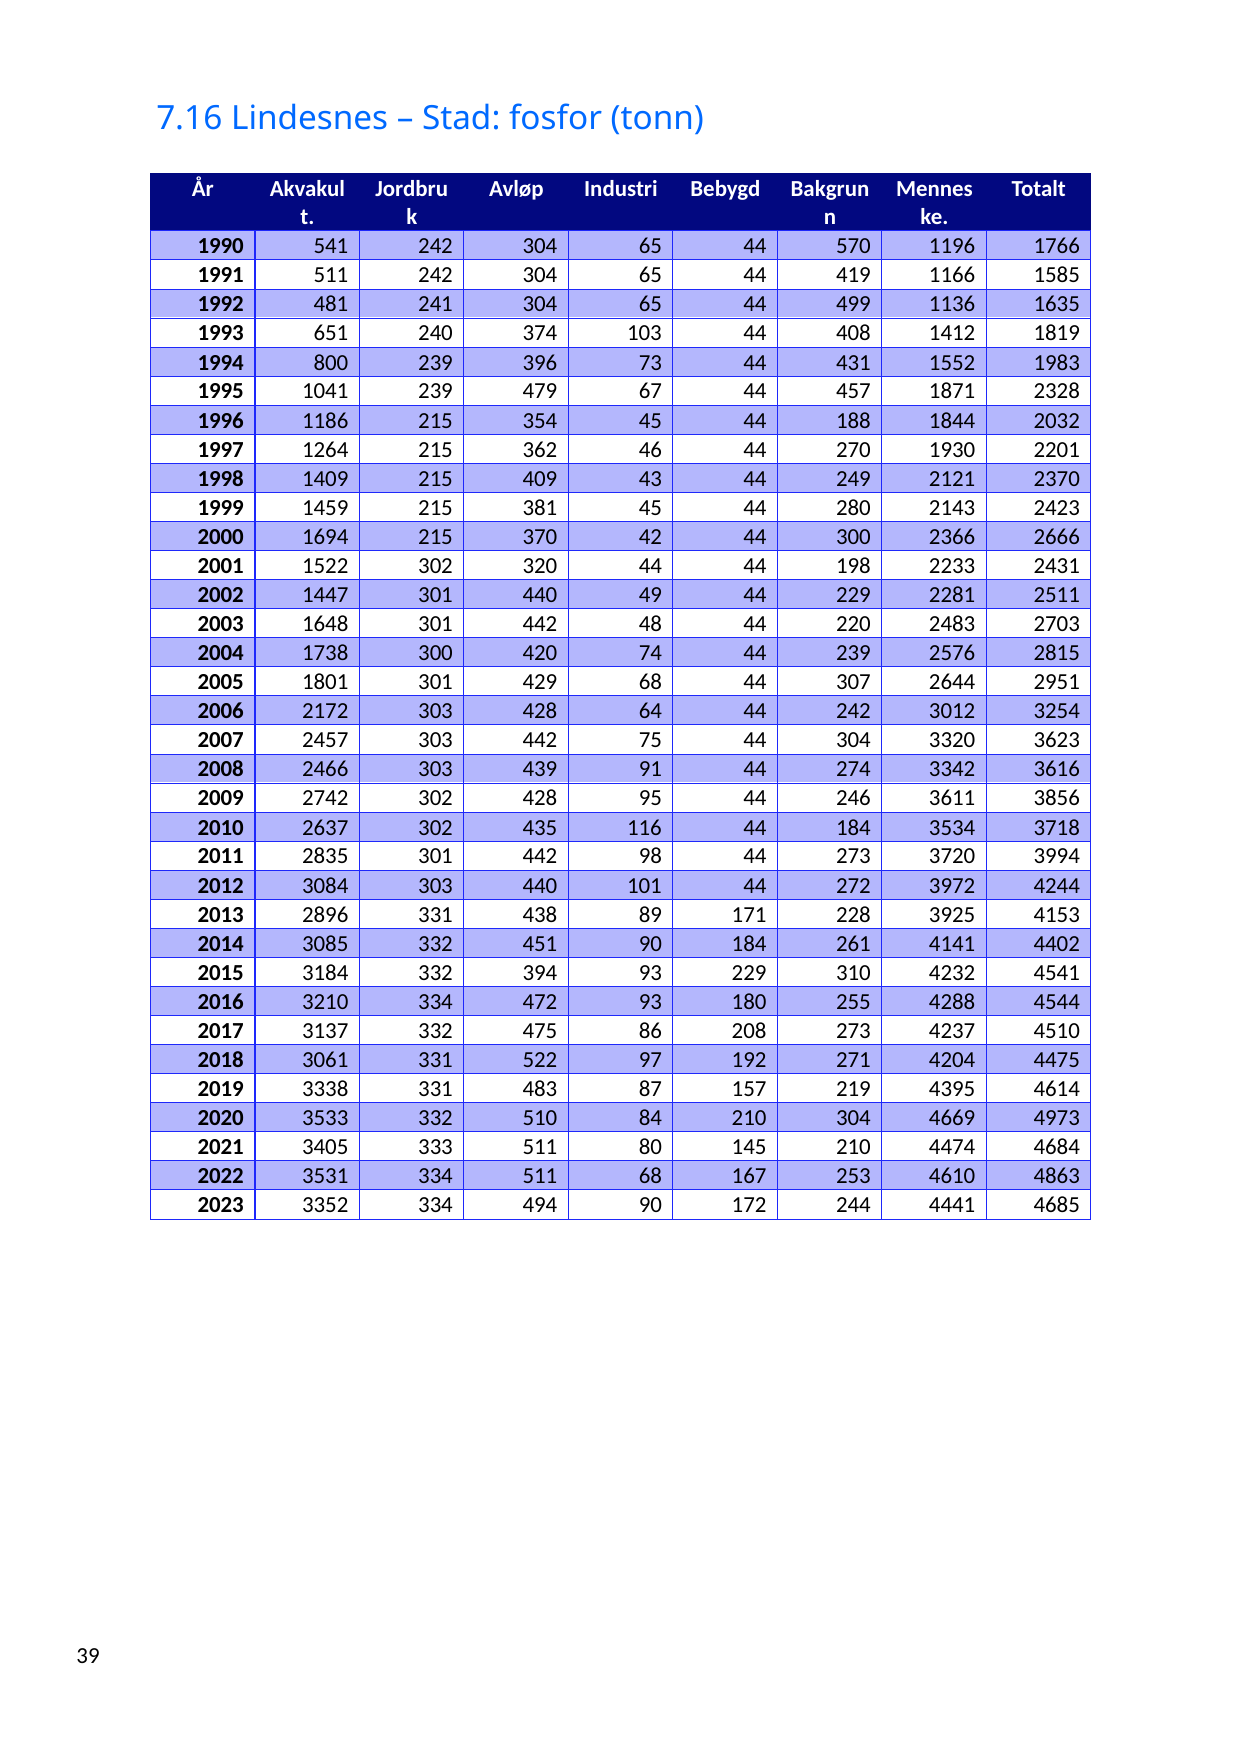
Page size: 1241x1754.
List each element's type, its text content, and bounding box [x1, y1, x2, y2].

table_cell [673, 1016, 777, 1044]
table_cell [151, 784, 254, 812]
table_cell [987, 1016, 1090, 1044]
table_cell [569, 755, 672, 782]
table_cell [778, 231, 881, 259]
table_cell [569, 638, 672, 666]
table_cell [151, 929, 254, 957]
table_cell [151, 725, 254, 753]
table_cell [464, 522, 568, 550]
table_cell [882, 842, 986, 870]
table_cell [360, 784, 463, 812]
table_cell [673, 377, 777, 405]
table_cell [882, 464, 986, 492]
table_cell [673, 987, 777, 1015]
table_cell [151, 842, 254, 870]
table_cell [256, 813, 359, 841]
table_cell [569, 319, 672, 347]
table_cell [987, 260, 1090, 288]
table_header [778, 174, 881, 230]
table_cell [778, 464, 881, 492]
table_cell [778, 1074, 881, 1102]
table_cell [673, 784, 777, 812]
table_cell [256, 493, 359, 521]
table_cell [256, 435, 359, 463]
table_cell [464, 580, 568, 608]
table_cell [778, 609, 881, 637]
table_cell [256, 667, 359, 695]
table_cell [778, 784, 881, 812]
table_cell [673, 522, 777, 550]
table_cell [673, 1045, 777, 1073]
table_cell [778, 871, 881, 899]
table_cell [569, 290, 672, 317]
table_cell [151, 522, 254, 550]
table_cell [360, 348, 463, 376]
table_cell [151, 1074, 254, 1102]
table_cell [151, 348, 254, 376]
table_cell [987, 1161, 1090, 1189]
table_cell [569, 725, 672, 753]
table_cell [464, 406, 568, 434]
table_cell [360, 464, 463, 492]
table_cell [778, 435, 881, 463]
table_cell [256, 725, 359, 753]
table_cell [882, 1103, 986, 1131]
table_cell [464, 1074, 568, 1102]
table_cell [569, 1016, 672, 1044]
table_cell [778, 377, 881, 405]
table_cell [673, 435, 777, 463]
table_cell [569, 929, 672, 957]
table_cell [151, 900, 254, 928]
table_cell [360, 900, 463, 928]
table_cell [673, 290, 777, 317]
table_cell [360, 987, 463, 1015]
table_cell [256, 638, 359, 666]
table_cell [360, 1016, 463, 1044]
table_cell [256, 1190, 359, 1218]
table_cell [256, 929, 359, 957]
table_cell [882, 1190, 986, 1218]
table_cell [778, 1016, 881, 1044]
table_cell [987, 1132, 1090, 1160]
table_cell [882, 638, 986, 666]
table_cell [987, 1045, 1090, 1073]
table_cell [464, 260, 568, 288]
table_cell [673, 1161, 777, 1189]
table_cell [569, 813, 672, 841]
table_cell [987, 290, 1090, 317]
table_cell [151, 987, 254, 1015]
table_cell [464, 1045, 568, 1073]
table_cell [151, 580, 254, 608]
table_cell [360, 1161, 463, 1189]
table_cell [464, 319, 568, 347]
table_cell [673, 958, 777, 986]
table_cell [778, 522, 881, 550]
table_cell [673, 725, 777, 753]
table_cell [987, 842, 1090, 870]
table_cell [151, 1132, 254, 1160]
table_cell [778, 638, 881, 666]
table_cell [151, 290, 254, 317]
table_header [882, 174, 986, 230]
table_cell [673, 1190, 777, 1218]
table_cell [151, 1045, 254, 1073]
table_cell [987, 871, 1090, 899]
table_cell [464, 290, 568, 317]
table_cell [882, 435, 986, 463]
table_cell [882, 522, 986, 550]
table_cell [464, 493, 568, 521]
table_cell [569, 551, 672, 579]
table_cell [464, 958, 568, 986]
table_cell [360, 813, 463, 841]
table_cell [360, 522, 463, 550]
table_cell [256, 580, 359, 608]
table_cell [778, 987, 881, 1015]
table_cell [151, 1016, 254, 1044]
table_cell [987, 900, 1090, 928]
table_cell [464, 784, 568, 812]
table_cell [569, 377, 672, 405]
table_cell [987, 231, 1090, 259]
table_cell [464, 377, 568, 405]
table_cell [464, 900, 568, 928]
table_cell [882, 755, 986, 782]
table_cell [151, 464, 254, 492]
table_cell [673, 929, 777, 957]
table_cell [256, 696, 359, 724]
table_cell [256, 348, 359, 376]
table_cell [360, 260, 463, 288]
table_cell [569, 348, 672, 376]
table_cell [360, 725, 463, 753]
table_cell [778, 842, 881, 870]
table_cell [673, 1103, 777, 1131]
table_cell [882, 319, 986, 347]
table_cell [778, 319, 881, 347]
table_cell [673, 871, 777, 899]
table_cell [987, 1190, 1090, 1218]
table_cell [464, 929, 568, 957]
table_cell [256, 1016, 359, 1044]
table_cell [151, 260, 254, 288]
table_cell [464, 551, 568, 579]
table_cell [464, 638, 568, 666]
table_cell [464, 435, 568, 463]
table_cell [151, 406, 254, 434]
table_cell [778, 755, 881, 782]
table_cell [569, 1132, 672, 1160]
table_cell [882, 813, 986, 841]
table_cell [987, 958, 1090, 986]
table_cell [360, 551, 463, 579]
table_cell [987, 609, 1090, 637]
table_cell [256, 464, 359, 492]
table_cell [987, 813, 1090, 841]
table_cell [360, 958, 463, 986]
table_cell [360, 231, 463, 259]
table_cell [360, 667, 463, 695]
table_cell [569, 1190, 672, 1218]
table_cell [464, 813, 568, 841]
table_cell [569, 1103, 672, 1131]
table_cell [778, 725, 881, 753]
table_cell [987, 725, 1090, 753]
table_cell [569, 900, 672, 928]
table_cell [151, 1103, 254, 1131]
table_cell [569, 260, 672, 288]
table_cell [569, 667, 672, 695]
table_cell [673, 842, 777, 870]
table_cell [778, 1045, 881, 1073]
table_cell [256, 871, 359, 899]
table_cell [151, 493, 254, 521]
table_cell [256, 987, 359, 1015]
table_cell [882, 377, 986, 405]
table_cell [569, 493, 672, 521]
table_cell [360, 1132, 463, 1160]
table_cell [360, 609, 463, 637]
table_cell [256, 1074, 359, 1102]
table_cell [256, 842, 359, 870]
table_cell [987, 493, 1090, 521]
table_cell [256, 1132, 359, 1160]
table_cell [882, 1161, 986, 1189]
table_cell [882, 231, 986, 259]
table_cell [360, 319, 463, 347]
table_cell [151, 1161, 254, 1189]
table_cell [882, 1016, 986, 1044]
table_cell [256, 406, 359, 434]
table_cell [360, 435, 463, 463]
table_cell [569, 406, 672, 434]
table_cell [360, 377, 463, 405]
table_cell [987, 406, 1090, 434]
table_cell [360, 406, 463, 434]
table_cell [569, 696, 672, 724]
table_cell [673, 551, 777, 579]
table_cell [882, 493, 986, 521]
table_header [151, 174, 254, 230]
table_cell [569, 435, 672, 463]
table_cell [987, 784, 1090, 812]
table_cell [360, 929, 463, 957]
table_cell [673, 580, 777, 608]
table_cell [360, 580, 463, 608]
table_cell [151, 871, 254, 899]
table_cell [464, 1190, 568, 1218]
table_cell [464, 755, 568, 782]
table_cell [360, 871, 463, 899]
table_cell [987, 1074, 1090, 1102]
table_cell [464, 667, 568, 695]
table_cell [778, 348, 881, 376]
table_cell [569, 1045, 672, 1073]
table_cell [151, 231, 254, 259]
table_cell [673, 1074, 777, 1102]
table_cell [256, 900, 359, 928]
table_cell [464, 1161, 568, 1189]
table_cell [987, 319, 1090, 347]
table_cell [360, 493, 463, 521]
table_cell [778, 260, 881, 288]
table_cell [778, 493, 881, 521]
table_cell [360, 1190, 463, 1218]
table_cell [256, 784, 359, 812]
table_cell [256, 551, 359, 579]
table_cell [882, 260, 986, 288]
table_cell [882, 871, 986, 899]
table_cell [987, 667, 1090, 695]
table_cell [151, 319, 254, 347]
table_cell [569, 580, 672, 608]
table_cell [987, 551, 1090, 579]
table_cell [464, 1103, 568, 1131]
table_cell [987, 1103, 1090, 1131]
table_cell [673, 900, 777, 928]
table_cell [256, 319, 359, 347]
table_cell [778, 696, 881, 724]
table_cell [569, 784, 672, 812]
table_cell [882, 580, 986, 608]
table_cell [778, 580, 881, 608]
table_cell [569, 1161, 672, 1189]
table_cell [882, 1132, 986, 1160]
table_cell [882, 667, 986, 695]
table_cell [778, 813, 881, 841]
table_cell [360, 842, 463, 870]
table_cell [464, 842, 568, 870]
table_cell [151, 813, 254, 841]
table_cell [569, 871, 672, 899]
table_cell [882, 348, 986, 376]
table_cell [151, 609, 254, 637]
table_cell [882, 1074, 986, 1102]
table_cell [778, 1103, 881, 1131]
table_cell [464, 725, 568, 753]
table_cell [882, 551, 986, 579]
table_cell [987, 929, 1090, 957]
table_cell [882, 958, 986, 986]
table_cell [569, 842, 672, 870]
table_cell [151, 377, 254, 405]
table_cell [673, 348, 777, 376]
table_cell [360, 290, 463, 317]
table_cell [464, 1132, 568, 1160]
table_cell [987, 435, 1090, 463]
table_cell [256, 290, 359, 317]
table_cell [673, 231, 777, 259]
subtitle Lindesnes – Stad: fosfor (tonn) [156, 94, 1090, 139]
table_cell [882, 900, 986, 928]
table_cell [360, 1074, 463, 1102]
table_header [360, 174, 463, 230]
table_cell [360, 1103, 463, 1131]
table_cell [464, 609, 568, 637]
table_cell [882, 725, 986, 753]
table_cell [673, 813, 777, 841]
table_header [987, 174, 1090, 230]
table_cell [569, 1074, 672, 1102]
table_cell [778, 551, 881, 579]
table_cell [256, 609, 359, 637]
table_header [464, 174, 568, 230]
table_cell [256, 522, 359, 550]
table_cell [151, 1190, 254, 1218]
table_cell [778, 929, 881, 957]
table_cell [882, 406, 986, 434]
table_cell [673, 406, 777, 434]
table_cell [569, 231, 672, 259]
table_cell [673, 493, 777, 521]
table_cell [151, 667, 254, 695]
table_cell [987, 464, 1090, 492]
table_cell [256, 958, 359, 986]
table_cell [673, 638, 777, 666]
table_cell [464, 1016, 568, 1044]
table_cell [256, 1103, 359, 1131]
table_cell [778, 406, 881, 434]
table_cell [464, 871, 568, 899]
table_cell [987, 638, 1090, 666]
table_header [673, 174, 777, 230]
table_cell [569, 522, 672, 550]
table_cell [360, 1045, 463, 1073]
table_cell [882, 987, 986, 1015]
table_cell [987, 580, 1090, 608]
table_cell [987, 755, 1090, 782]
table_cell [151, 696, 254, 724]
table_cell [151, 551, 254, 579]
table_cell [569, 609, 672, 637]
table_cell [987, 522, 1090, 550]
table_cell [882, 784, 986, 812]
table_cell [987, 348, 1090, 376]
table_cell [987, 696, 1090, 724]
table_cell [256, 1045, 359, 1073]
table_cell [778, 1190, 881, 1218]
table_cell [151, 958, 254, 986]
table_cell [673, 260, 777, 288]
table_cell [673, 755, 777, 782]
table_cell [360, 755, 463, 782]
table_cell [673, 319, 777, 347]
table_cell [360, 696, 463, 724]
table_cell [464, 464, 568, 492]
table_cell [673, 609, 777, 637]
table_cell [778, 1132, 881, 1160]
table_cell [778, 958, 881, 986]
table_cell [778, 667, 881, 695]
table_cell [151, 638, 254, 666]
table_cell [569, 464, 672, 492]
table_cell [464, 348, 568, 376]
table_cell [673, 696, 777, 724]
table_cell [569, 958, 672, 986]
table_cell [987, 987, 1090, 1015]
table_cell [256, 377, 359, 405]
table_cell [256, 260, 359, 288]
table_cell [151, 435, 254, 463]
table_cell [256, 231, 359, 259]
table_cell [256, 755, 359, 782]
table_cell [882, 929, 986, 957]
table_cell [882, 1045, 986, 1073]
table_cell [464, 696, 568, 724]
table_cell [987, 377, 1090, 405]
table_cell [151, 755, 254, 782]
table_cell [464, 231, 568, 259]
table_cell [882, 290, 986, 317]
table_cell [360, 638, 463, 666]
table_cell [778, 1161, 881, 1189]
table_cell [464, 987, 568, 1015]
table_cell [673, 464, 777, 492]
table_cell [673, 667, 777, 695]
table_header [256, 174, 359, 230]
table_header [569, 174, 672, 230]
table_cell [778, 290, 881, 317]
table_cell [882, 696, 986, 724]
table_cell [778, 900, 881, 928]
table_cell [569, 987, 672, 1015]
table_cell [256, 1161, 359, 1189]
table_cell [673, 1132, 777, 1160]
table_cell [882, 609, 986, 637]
